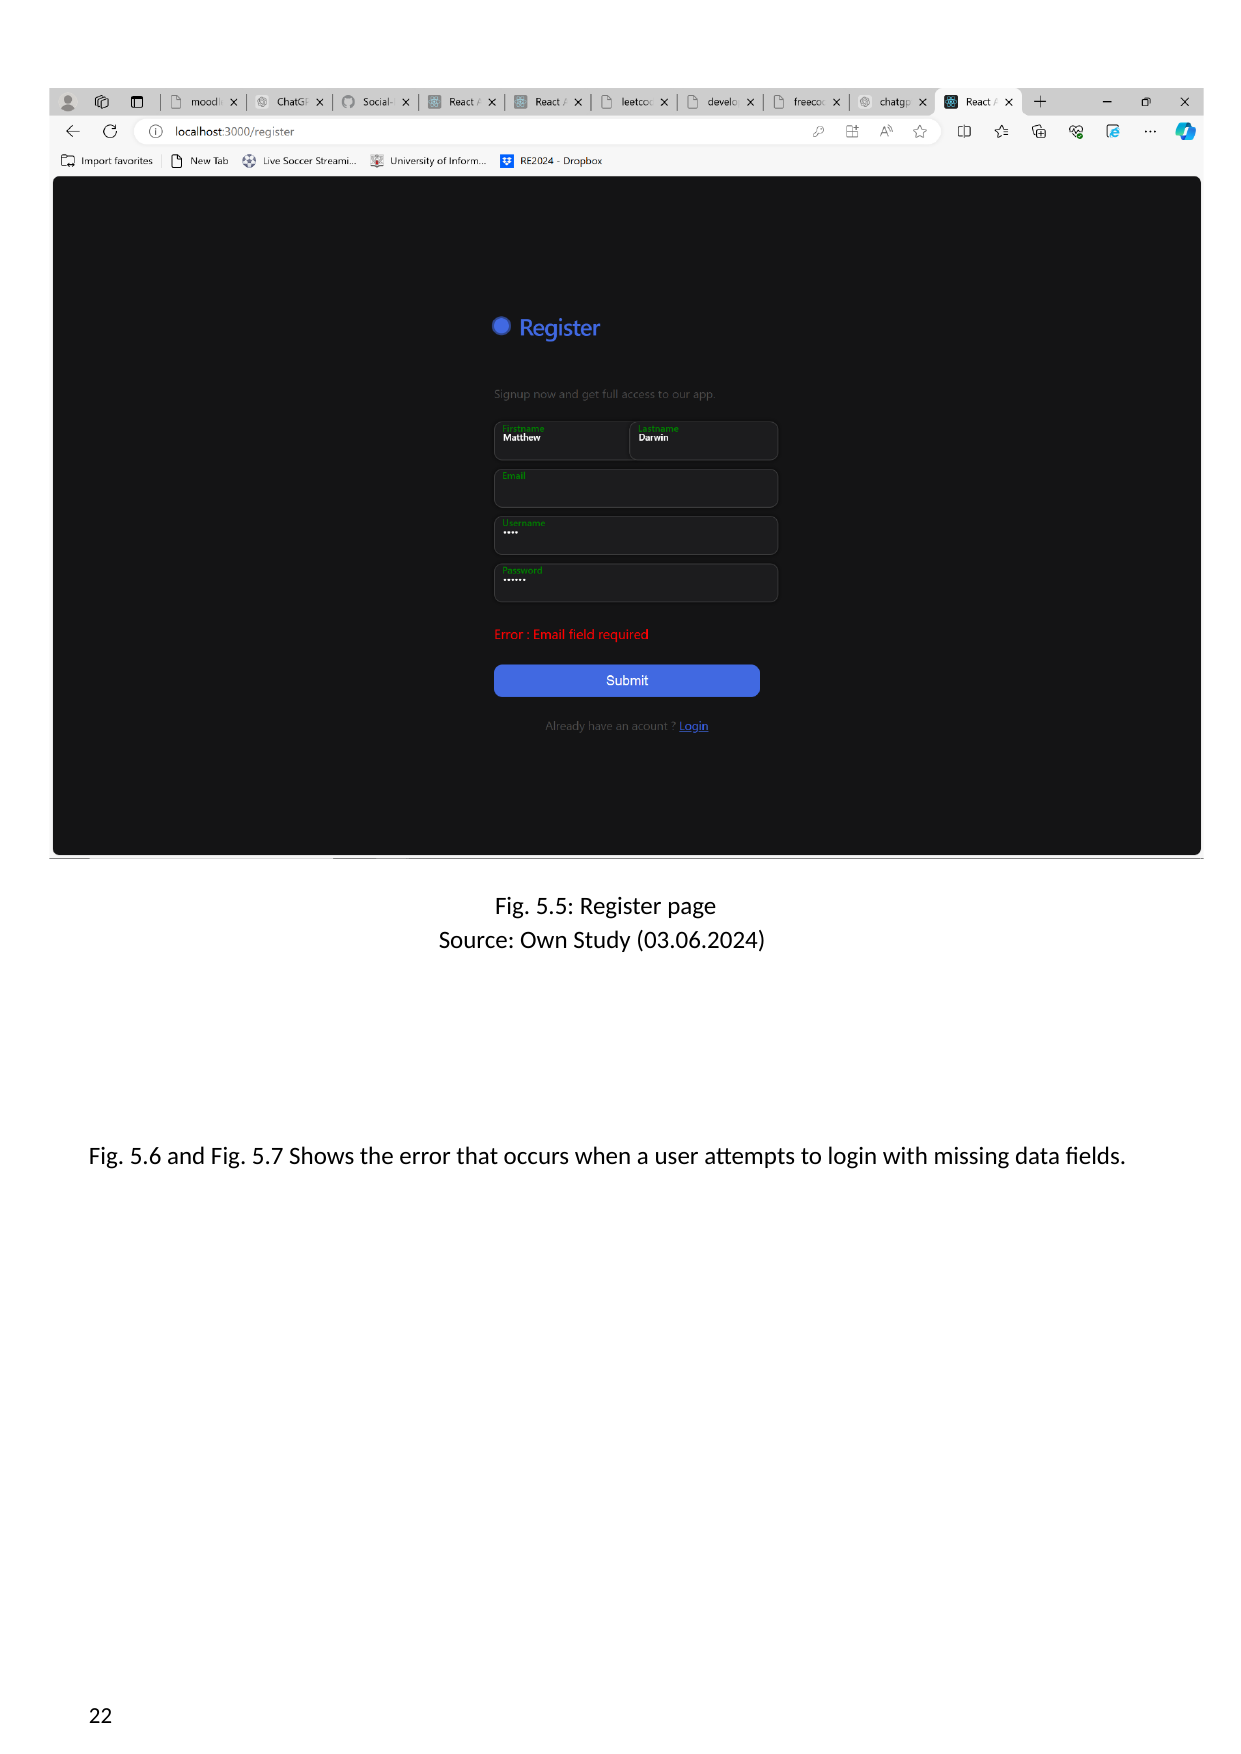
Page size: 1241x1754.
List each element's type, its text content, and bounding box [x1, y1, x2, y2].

text Fig. 5.6 and Fig. 5.7 Shows the error that occurs when a user attempts to login with missing data fields. [89, 1140, 1181, 1171]
text Fig. 5.5: Register page [78, 891, 1133, 921]
picture [49, 88, 1204, 859]
text Source: Own Study (03.06.2024) [78, 924, 1126, 955]
